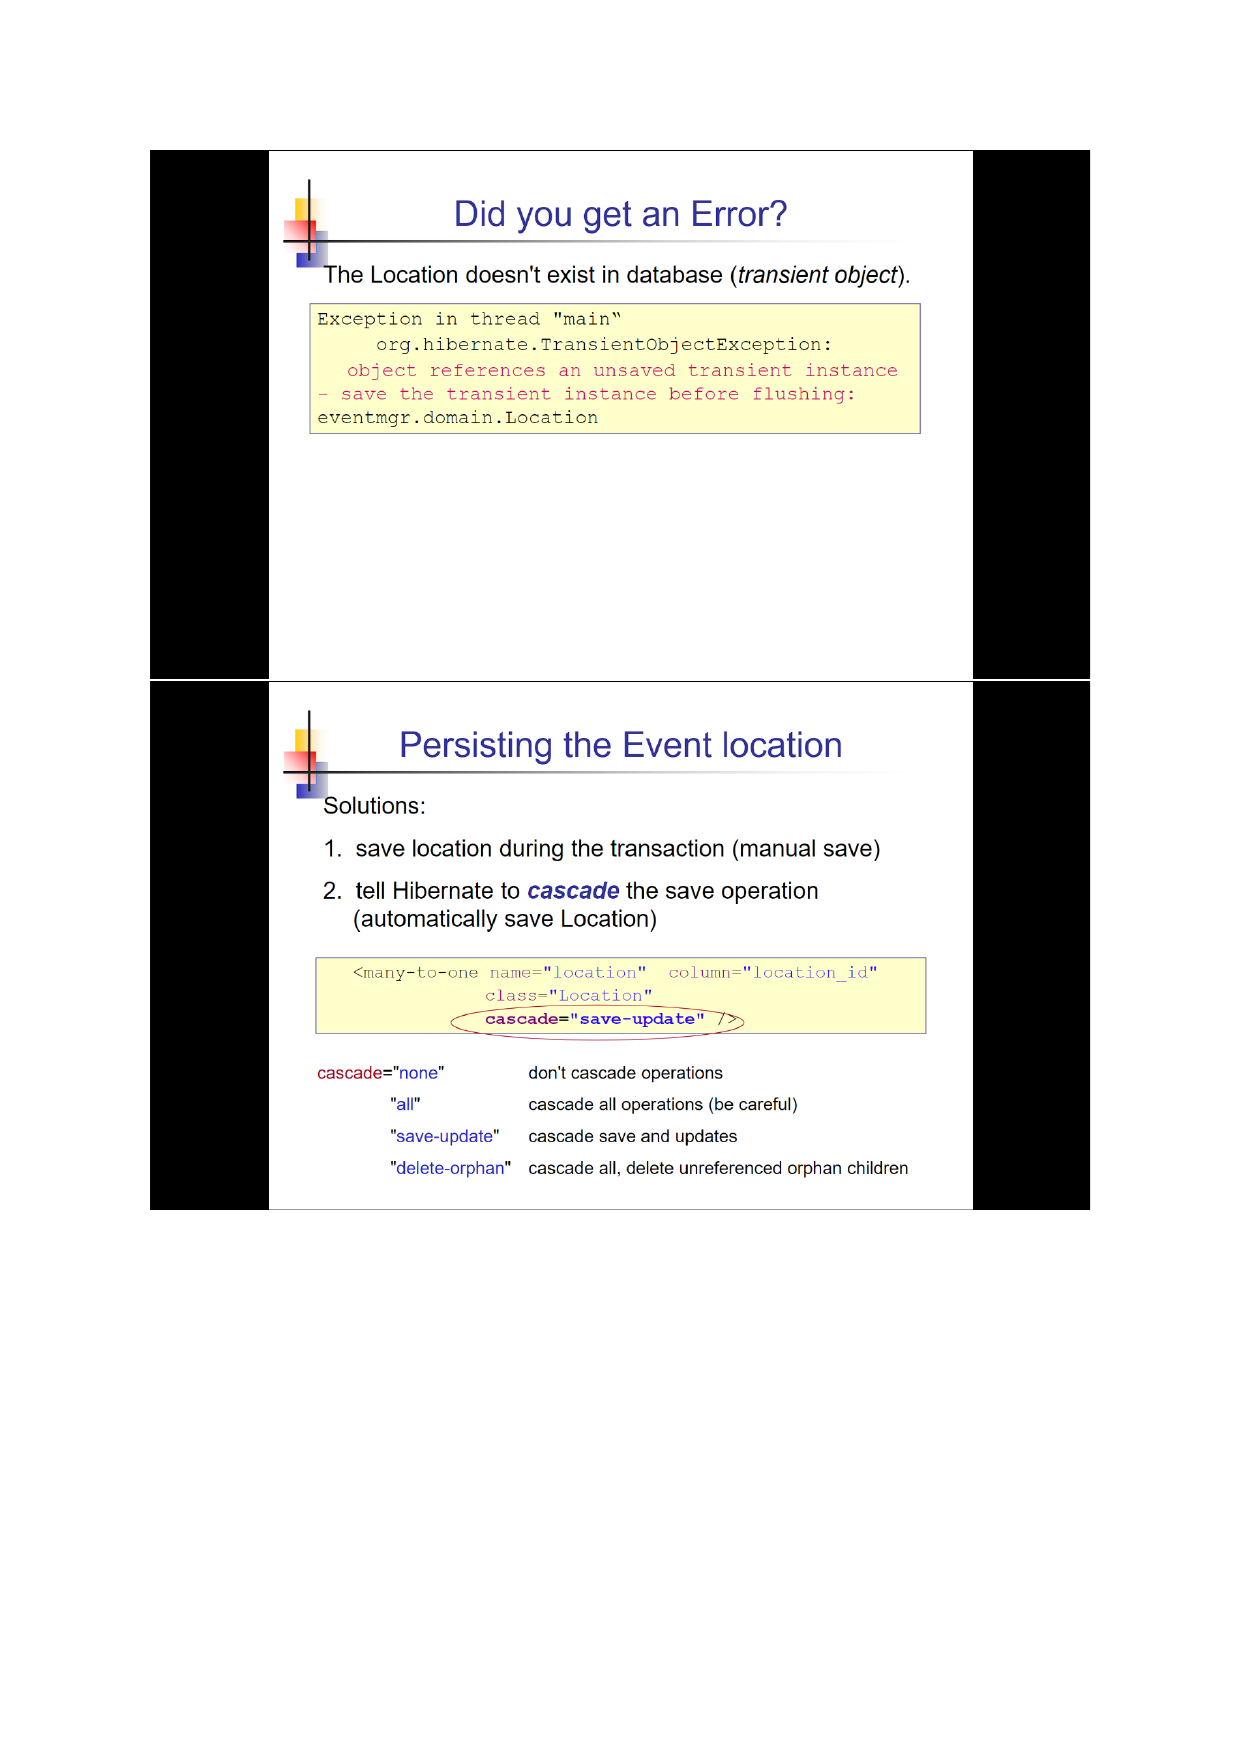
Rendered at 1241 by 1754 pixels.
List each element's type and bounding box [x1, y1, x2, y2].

picture [150, 681, 1091, 1210]
picture [150, 150, 1091, 679]
